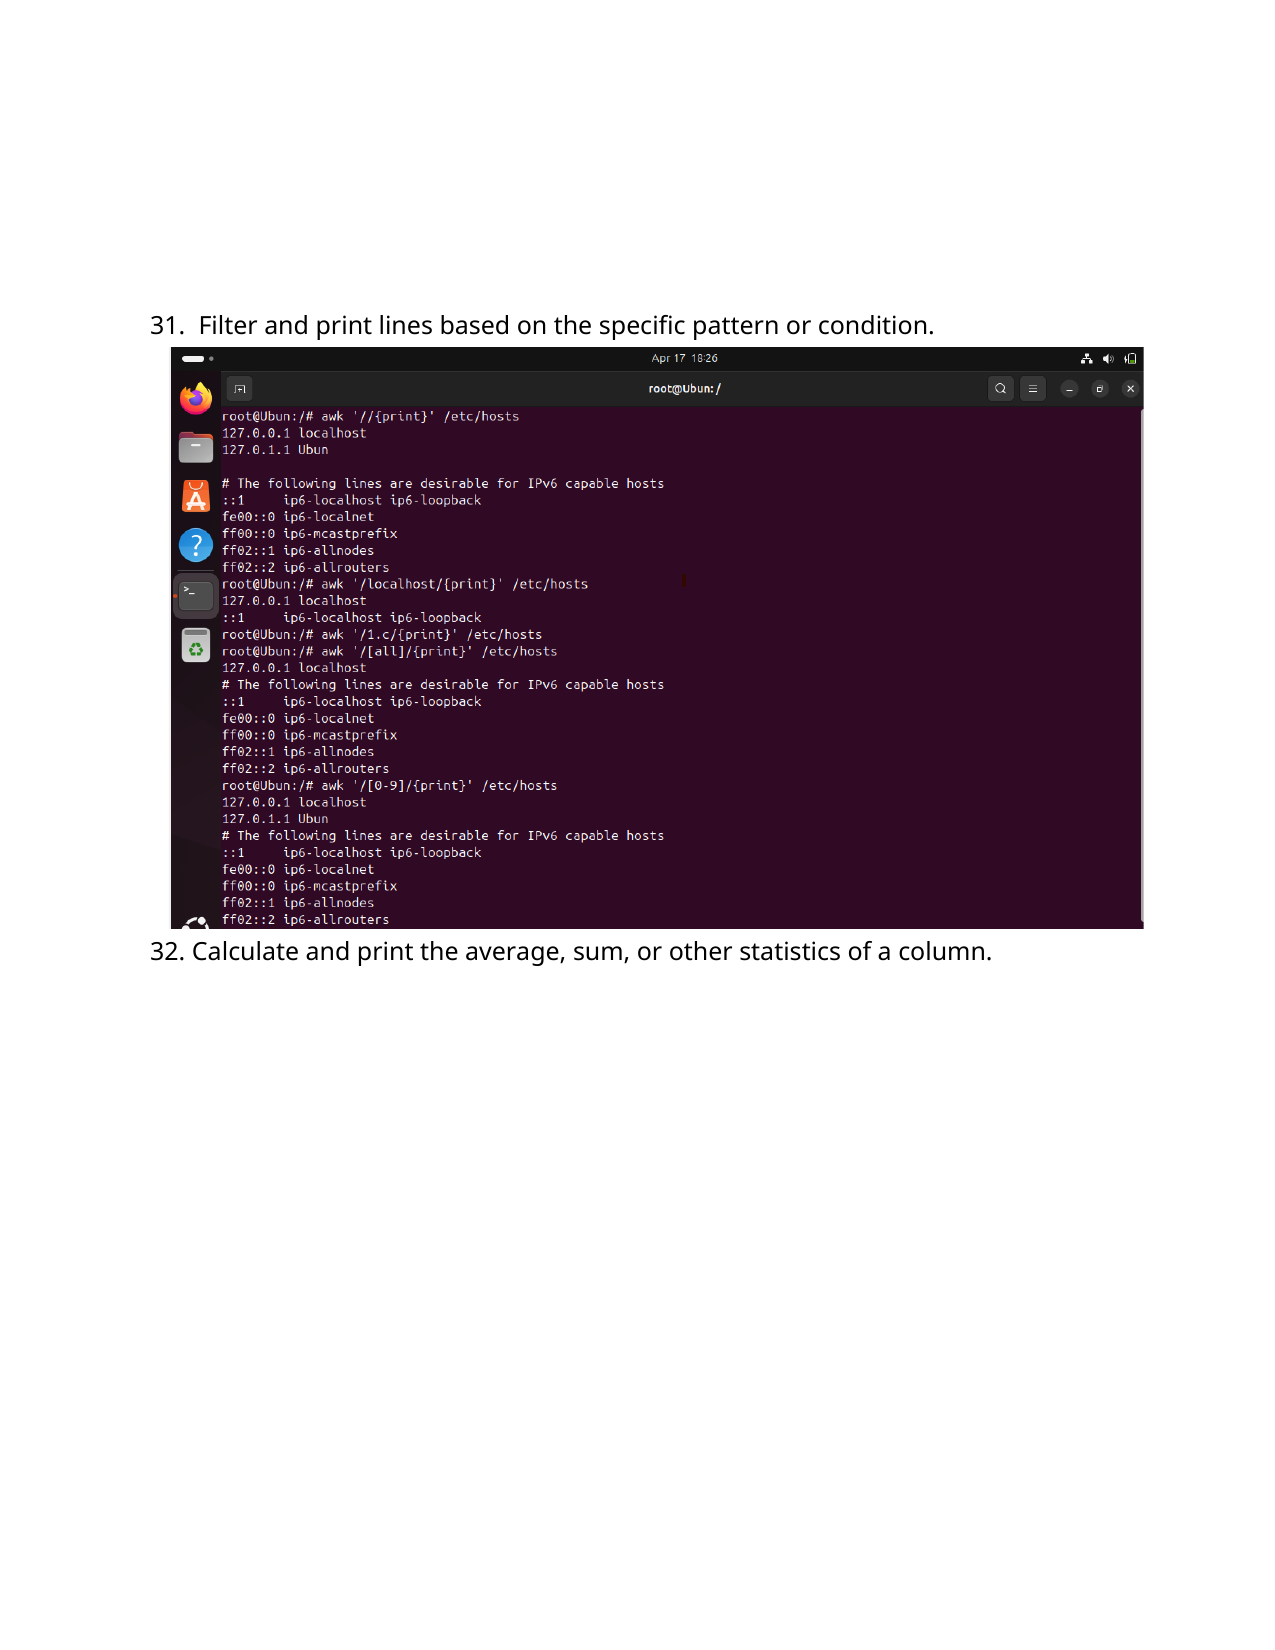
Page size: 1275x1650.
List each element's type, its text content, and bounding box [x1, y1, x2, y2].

text 32. Calculate and print the average, sum, or other statistics of a column. [150, 934, 1125, 968]
text 31. Filter and print lines based on the specific pattern or condition. [150, 308, 1125, 342]
